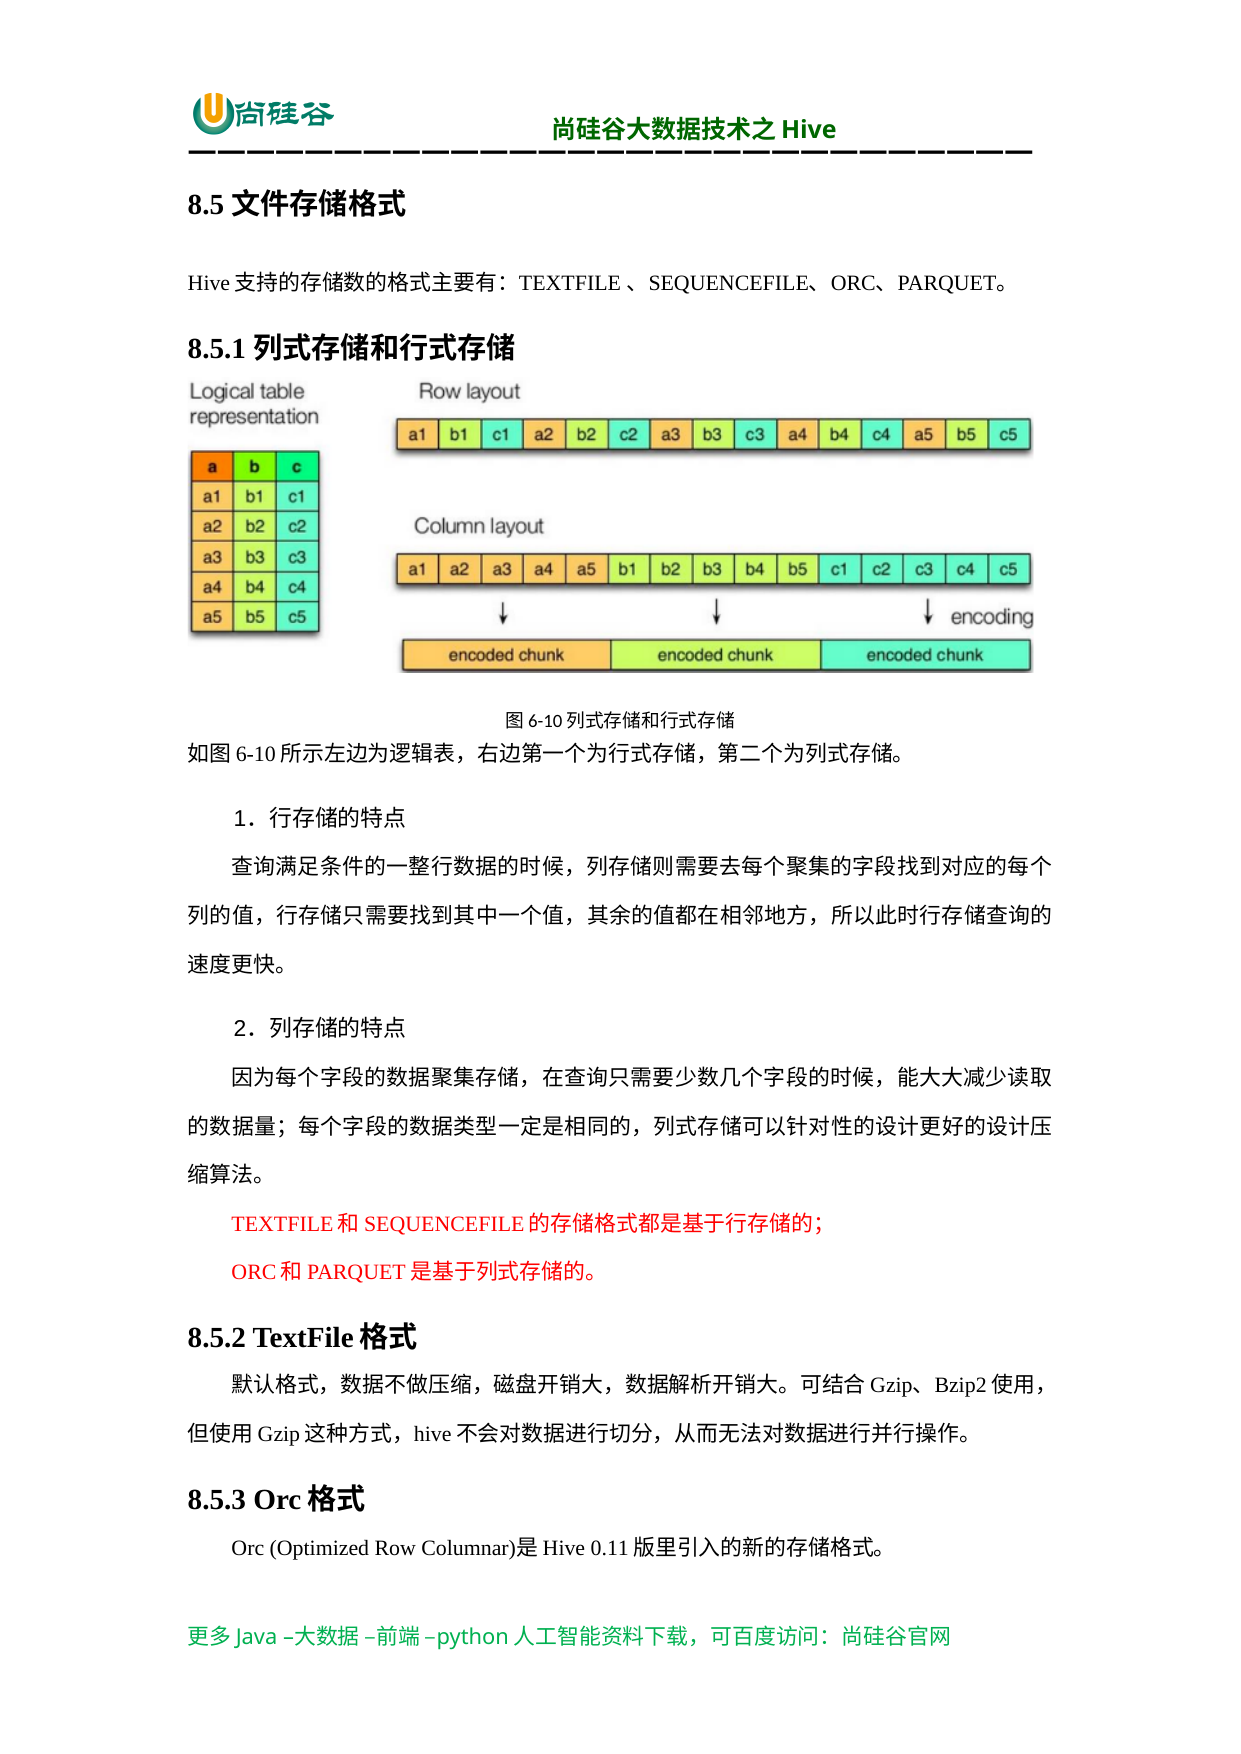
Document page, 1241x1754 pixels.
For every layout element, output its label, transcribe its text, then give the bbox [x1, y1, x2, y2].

text 查询满足条件的一整行数据的时候，列存储则需要去每个聚集的字段找到对应的每个列的值，行存储只需要找到其中一个值，其余的值都在相邻地方，所以此时行存储查询的速度更快。 [187, 849, 1053, 979]
text Orc (Optimized Row Columnar)是Hive 0.11版里引入的新的存储格式。 [187, 1529, 1053, 1562]
text TEXTFILE和SEQUENCEFILE的存储格式都是基于行存储的； [187, 1205, 1053, 1238]
text Hive支持的存储数的格式主要有：TEXTFILE 、SEQUENCEFILE、ORC、PARQUET。 [187, 264, 1053, 297]
text 默认格式，数据不做压缩，磁盘开销大，数据解析开销大。可结合Gzip、Bzip2使用，但使用Gzip这种方式，hive不会对数据进行切分，从而无法对数据进行并行操作。 [187, 1367, 1053, 1448]
text 如图6-10所示左边为逻辑表，右边第一个为行式存储，第二个为列式存储。 [187, 735, 1053, 768]
subtitle 8.5.1 列式存储和行式存储 [187, 313, 1053, 378]
subtitle 8.5 文件存储格式 [187, 169, 1053, 234]
text 因为每个字段的数据聚集存储，在查询只需要少数几个字段的时候，能大大减少读取的数据量；每个字段的数据类型一定是相同的，列式存储可以针对性的设计更好的设计压缩算法。 [187, 1059, 1053, 1189]
text 图6-10 列式存储和行式存储 [187, 703, 1053, 735]
text 1．行存储的特点 [187, 784, 1053, 849]
text 2．列存储的特点 [187, 994, 1053, 1059]
subtitle 8.5.3 Orc格式 [187, 1464, 1053, 1529]
subtitle 8.5.2 TextFile格式 [187, 1302, 1053, 1367]
text ORC和PARQUET是基于列式存储的。 [187, 1254, 1053, 1286]
picture [187, 88, 338, 139]
picture [187, 377, 1034, 673]
